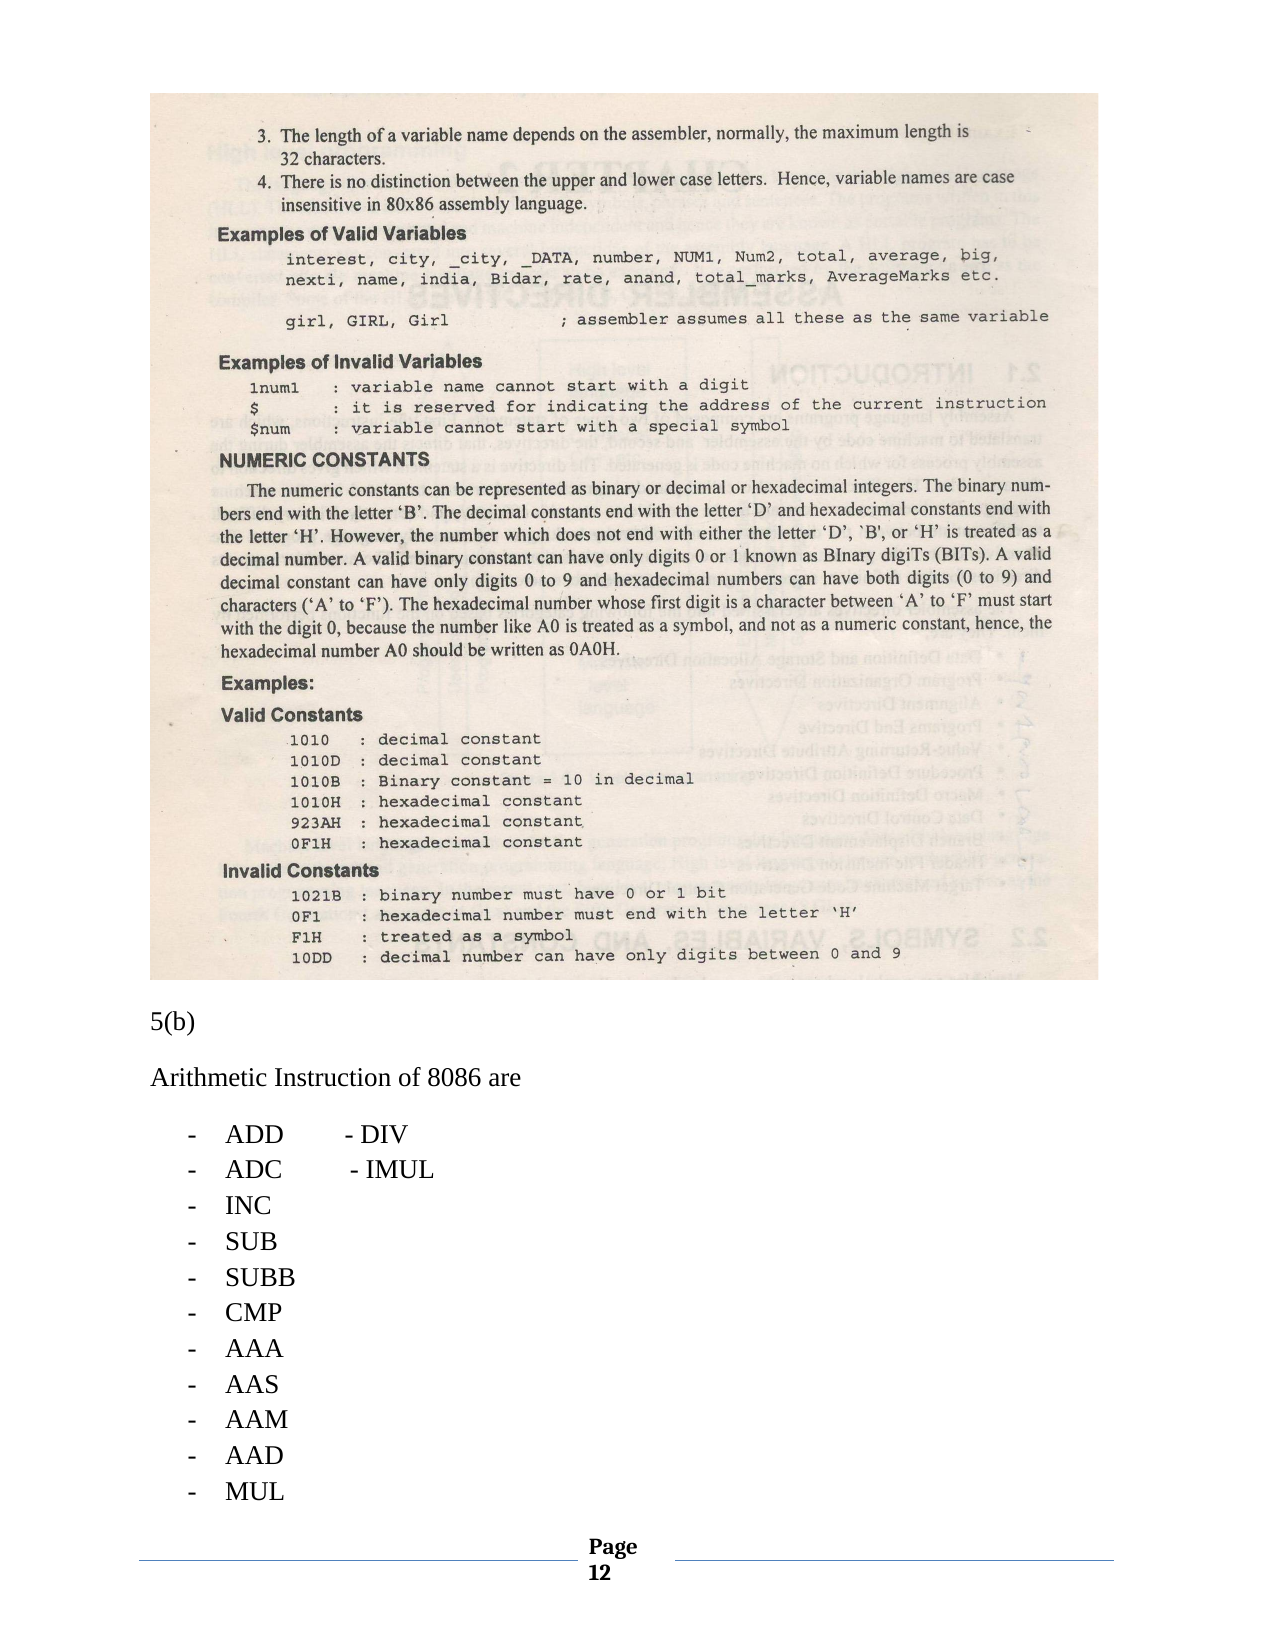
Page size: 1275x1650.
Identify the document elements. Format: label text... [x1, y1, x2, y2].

list AAM [187, 1404, 1125, 1435]
list AAS [187, 1368, 1125, 1399]
text 5(b) [150, 1005, 1125, 1036]
list ADC - IMUL [187, 1153, 1125, 1185]
list INC [187, 1189, 1125, 1220]
text Arithmetic Instruction of 8086 are [150, 1061, 1125, 1092]
list AAD [187, 1439, 1125, 1471]
list AAA [187, 1332, 1125, 1363]
list SUB [187, 1225, 1125, 1256]
list MUL [187, 1475, 1125, 1506]
picture [150, 93, 1099, 980]
list ADD - DIV [187, 1118, 1125, 1149]
list SUBB [187, 1261, 1125, 1292]
list CMP [187, 1296, 1125, 1328]
